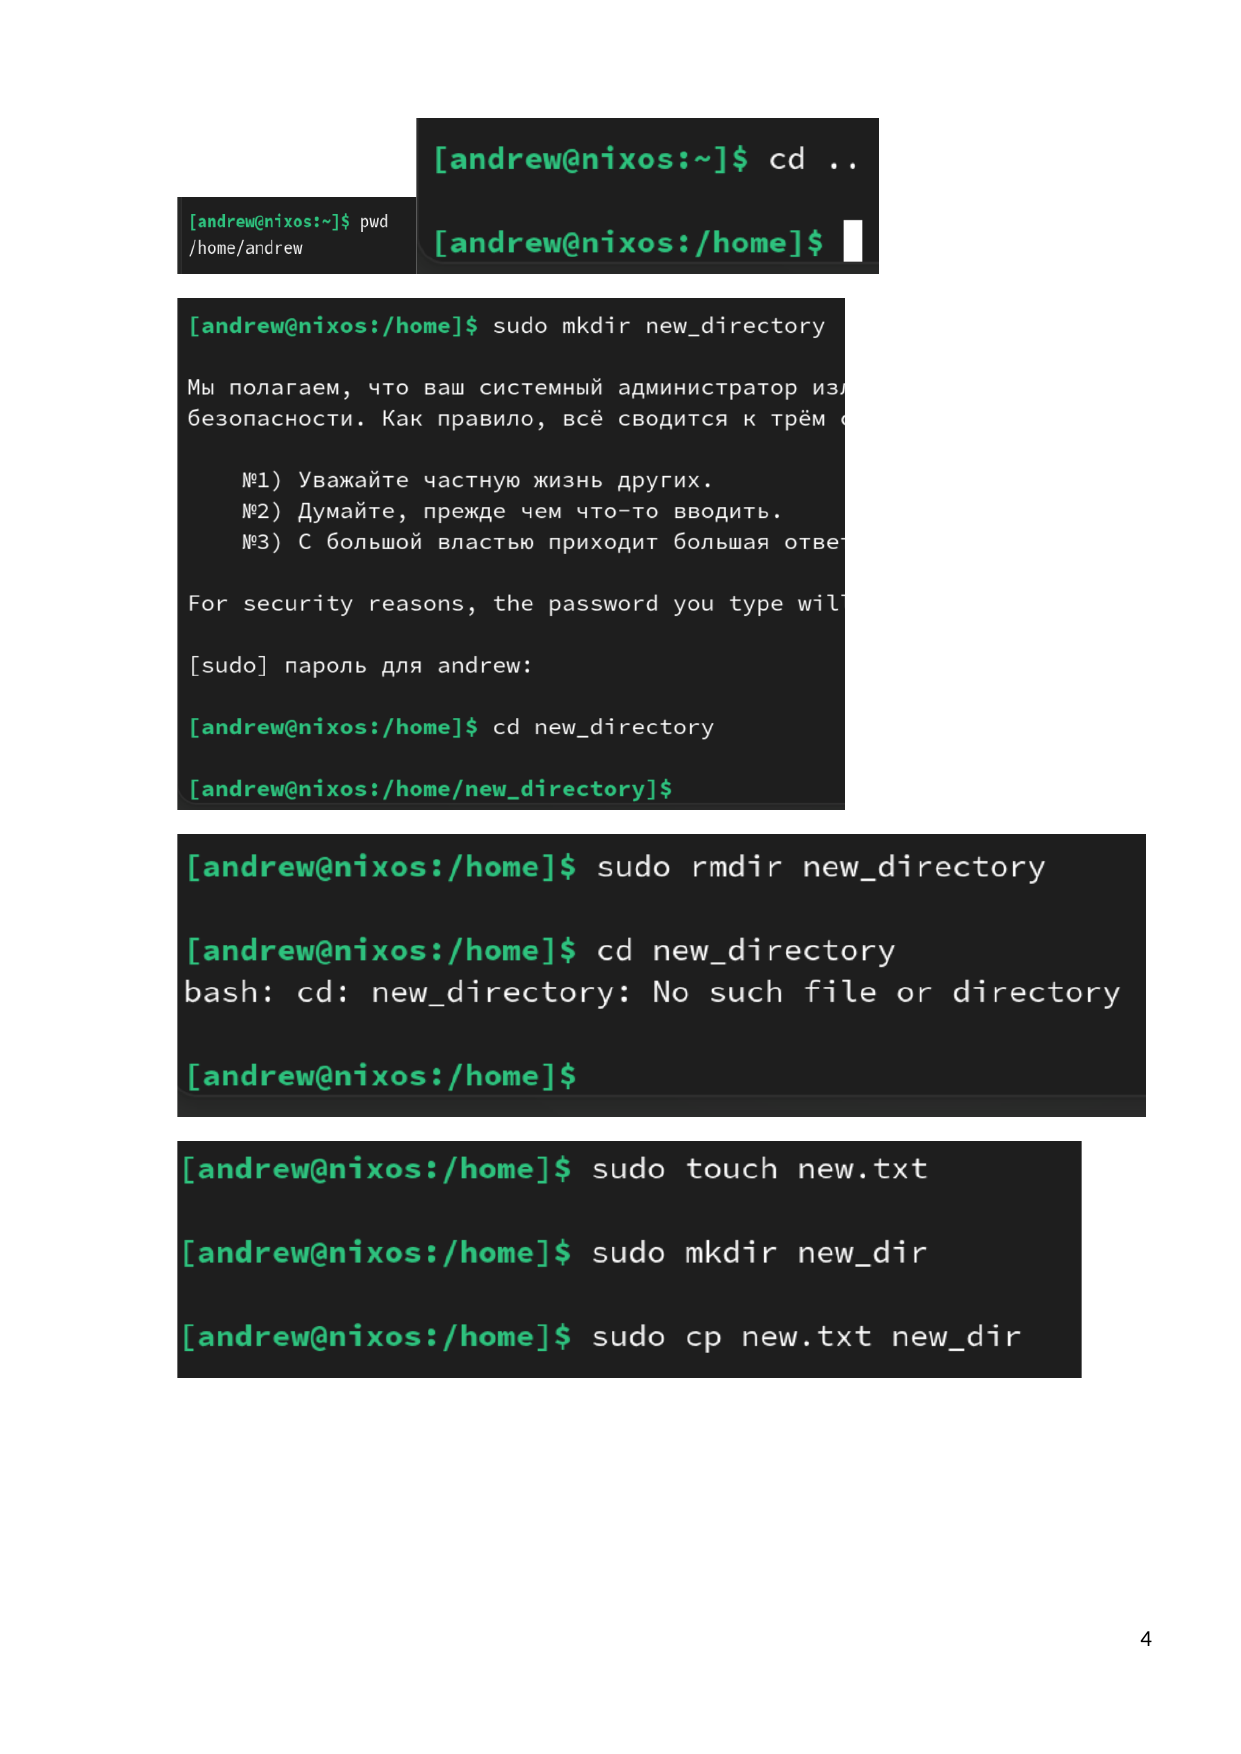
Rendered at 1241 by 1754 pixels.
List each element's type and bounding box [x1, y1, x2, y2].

picture [177, 298, 845, 810]
picture [177, 834, 1146, 1117]
picture [177, 1141, 1082, 1378]
picture [177, 118, 879, 274]
